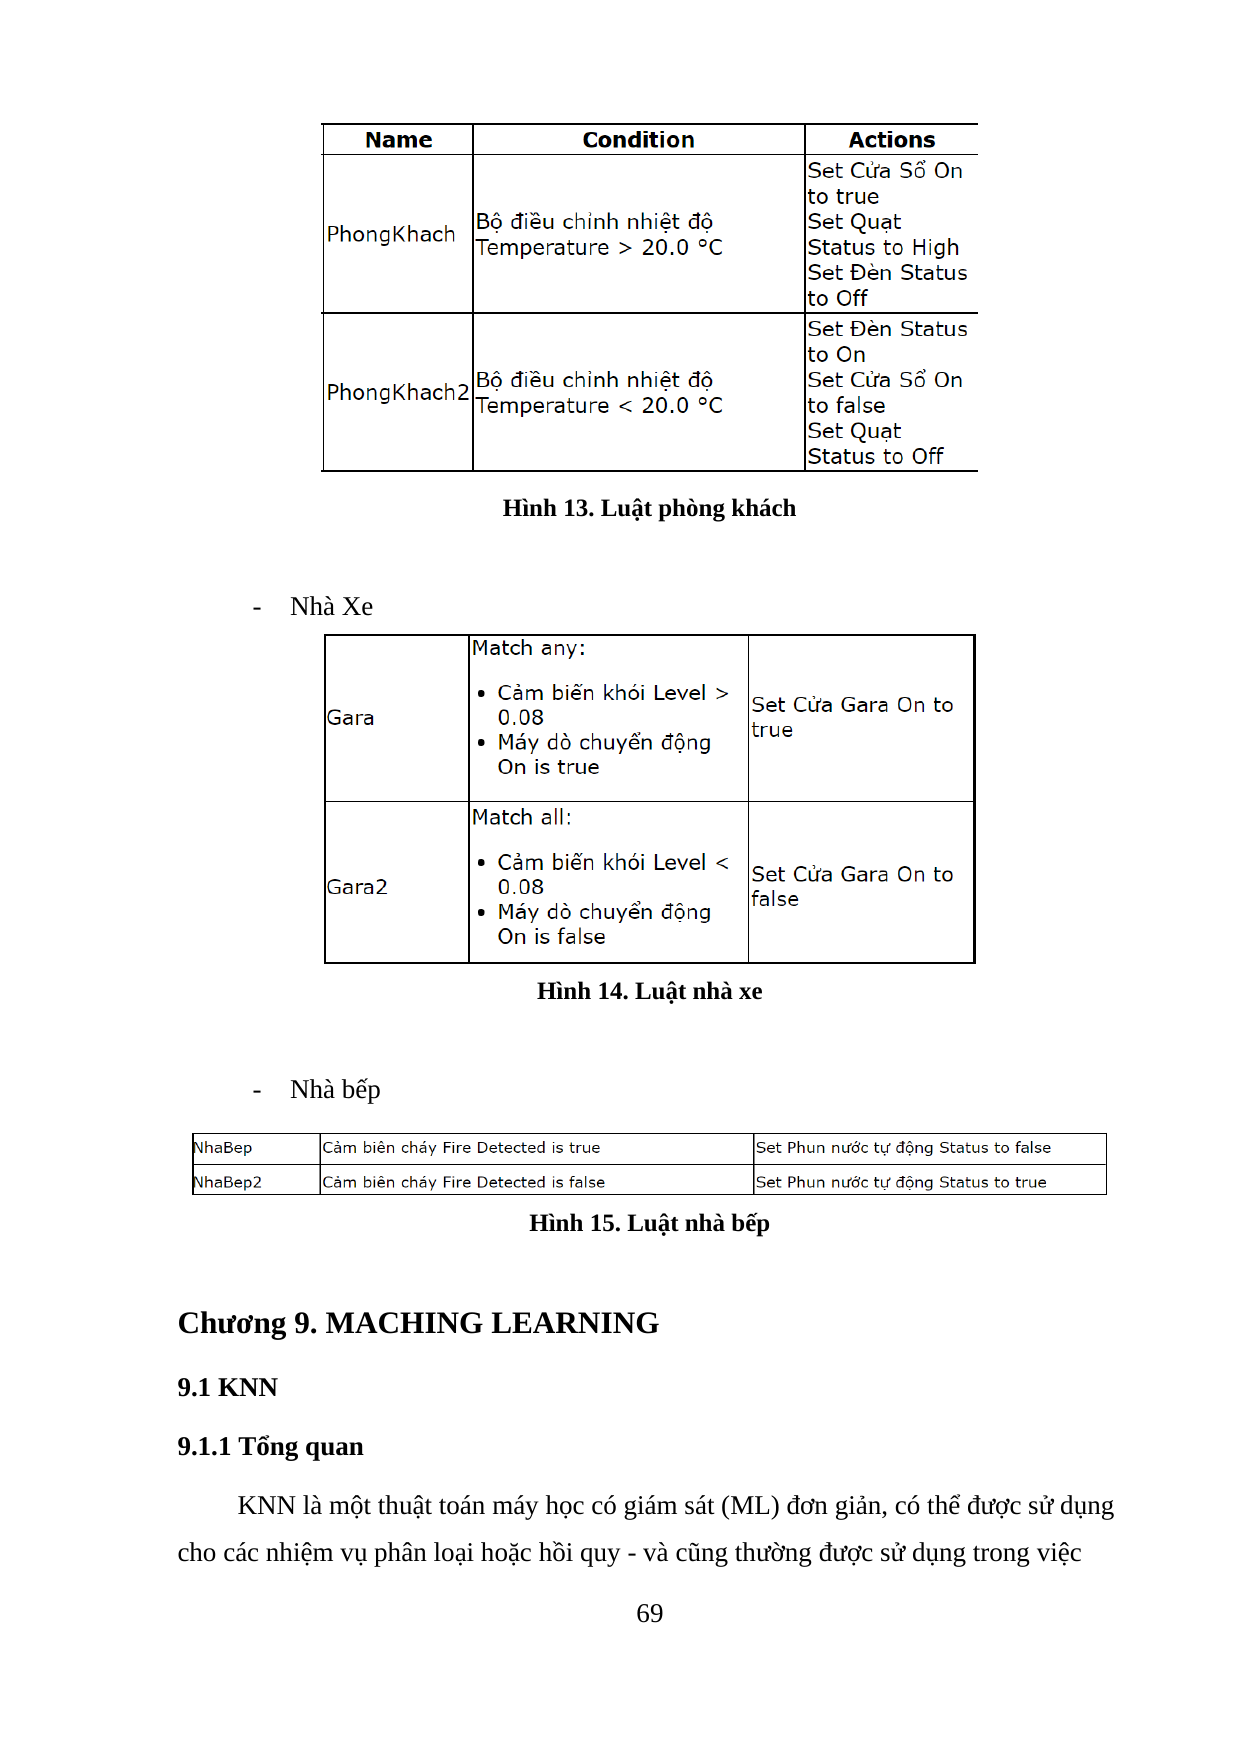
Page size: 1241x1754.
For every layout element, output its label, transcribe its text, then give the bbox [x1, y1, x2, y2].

picture [326, 636, 973, 962]
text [177, 1489, 1122, 1567]
text Nhà bếp [252, 1073, 1122, 1104]
subtitle MACHING LEARNING [177, 1304, 1122, 1341]
subtitle KNN [177, 1371, 1122, 1402]
text Nhà Xe [252, 590, 1122, 621]
picture [321, 118, 978, 481]
picture [194, 1134, 1106, 1194]
subtitle Tổng quan [177, 1430, 1122, 1461]
